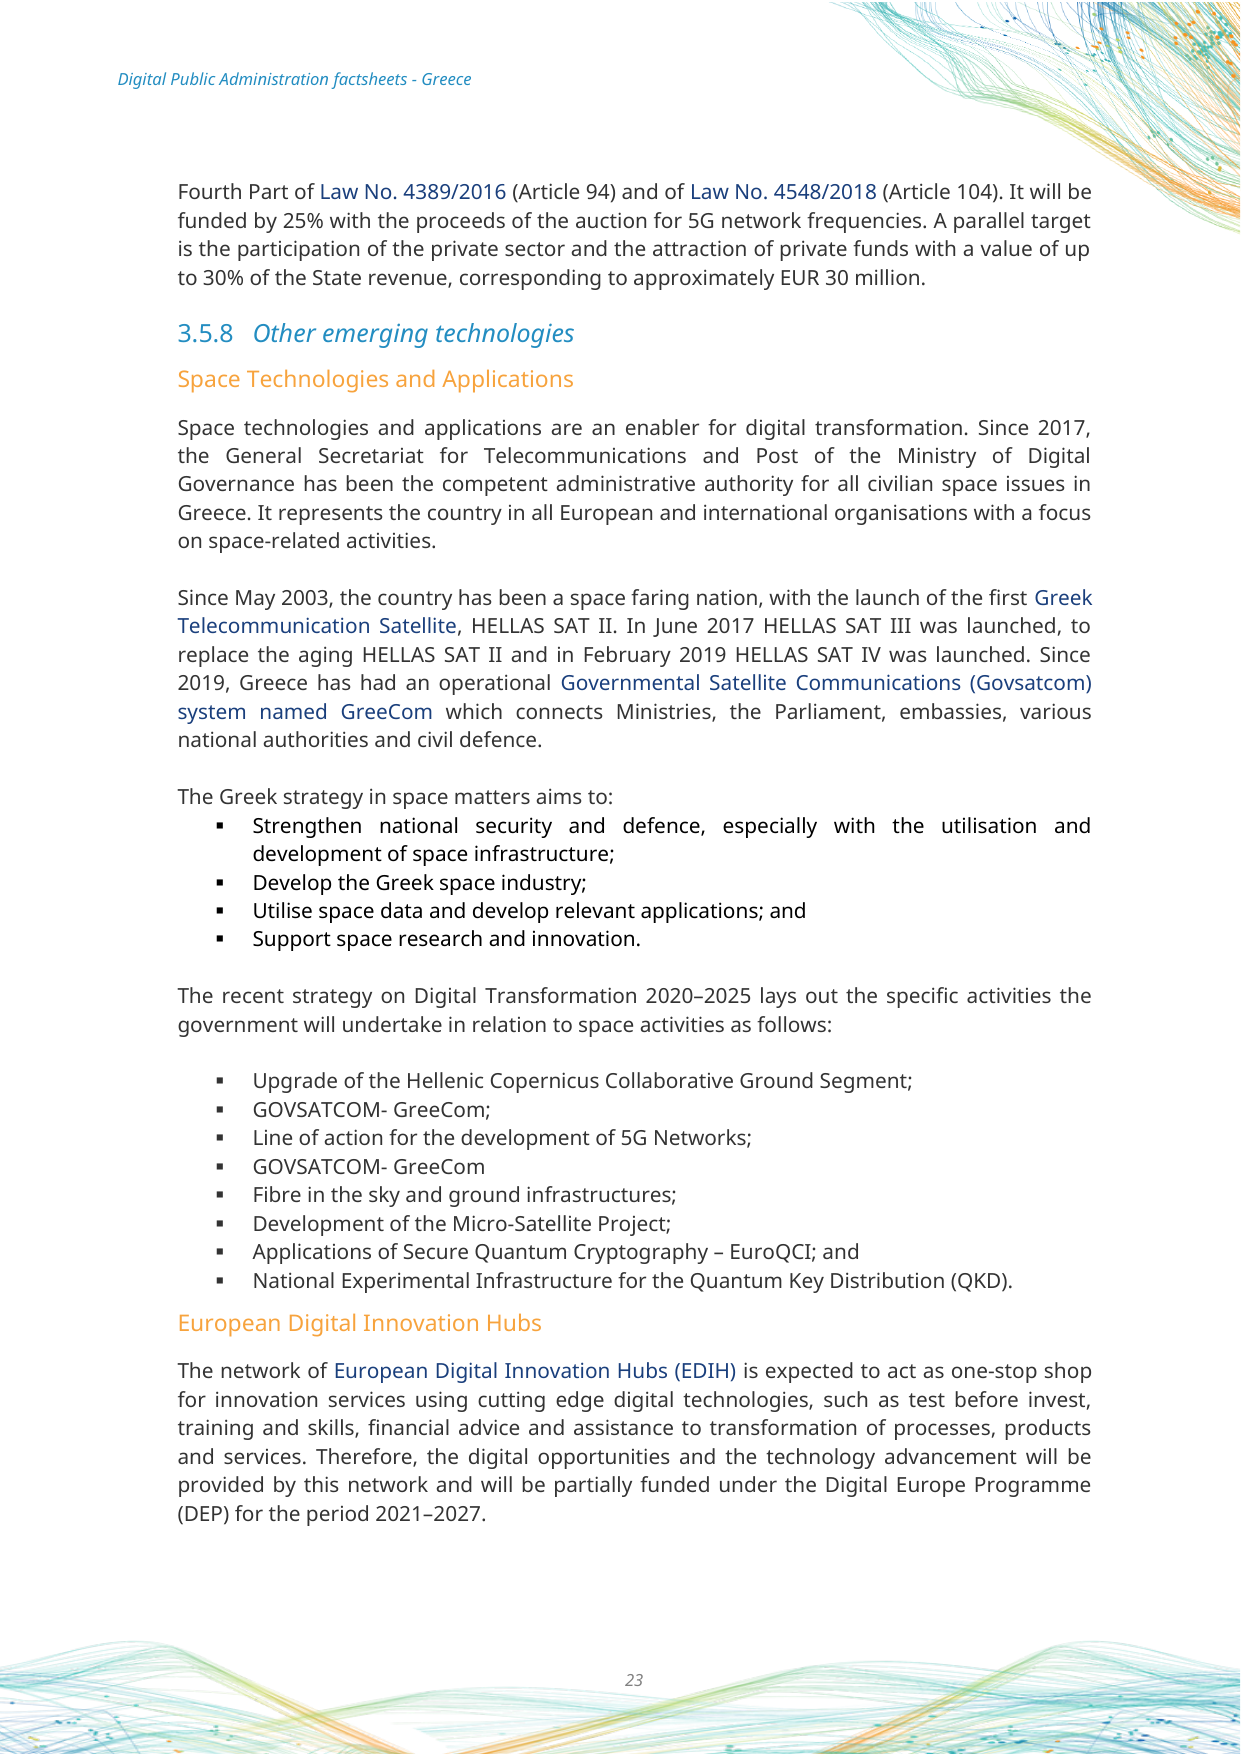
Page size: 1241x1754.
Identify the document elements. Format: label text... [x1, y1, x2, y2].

list GOVSATCOM- GreeCom [215, 1152, 1092, 1180]
list Develop the Greek space industry; [215, 868, 1092, 896]
list Strengthen national security and defence, especially with the utilisation and development of space infrastructure; [215, 811, 1092, 868]
list National Experimental Infrastructure for the Quantum Key Distribution (QKD). [215, 1266, 1092, 1294]
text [177, 177, 1092, 291]
list Development of the Micro-Satellite Project; [215, 1209, 1092, 1237]
list GOVSATCOM- GreeCom; [215, 1095, 1092, 1123]
list Applications of Secure Quantum Cryptography – EuroQCI; and [215, 1237, 1092, 1266]
picture [816, 2, 1241, 252]
text Since May 2003, the country has been a space faring nation, with the launch of the first Greek Telecommunication Satellite, HELLAS SAT II. In June 2017 HELLAS SAT III was launched, to replace the aging HELLAS SAT II and in February 2019 HELLAS SAT IV was launched. Since 2019, Greece has had an operational Governmental Satellite Communications (Govsatcom) system named GreeCom which connects Ministries, the Parliament, embassies, various national authorities and civil defence. [177, 583, 1092, 754]
text The recent strategy on Digital Transformation 2020–2025 lays out the specific activities the government will undertake in relation to space activities as follows: [177, 981, 1092, 1038]
subtitle Other emerging technologies [177, 316, 1092, 350]
subtitle European Digital Innovation Hubs [177, 1307, 1092, 1338]
text The Greek strategy in space matters aims to: [177, 782, 1092, 811]
list Upgrade of the Hellenic Copernicus Collaborative Ground Segment; [215, 1067, 1092, 1095]
list Support space research and innovation. [215, 924, 1092, 953]
subtitle Space Technologies and Applications [177, 363, 1092, 394]
list Fibre in the sky and ground infrastructures; [215, 1180, 1092, 1209]
text Space technologies and applications are an enabler for digital transformation. Since 2017, the General Secretariat for Telecommunications and Post of the Ministry of Digital Governance has been the competent administrative authority for all civilian space issues in Greece. It represents the country in all European and international organisations with a focus on space-related activities. [177, 413, 1092, 555]
text The network of European Digital Innovation Hubs (EDIH) is expected to act as one-stop shop for innovation services using cutting edge digital technologies, such as test before invest, training and skills, financial advice and assistance to transformation of processes, products and services. Therefore, the digital opportunities and the technology advancement will be provided by this network and will be partially funded under the Digital Europe Programme (DEP) for the period 2021–2027. [177, 1357, 1092, 1527]
picture [0, 1617, 1241, 1754]
list Utilise space data and develop relevant applications; and [215, 896, 1092, 924]
list Line of action for the development of 5G Networks; [215, 1123, 1092, 1152]
